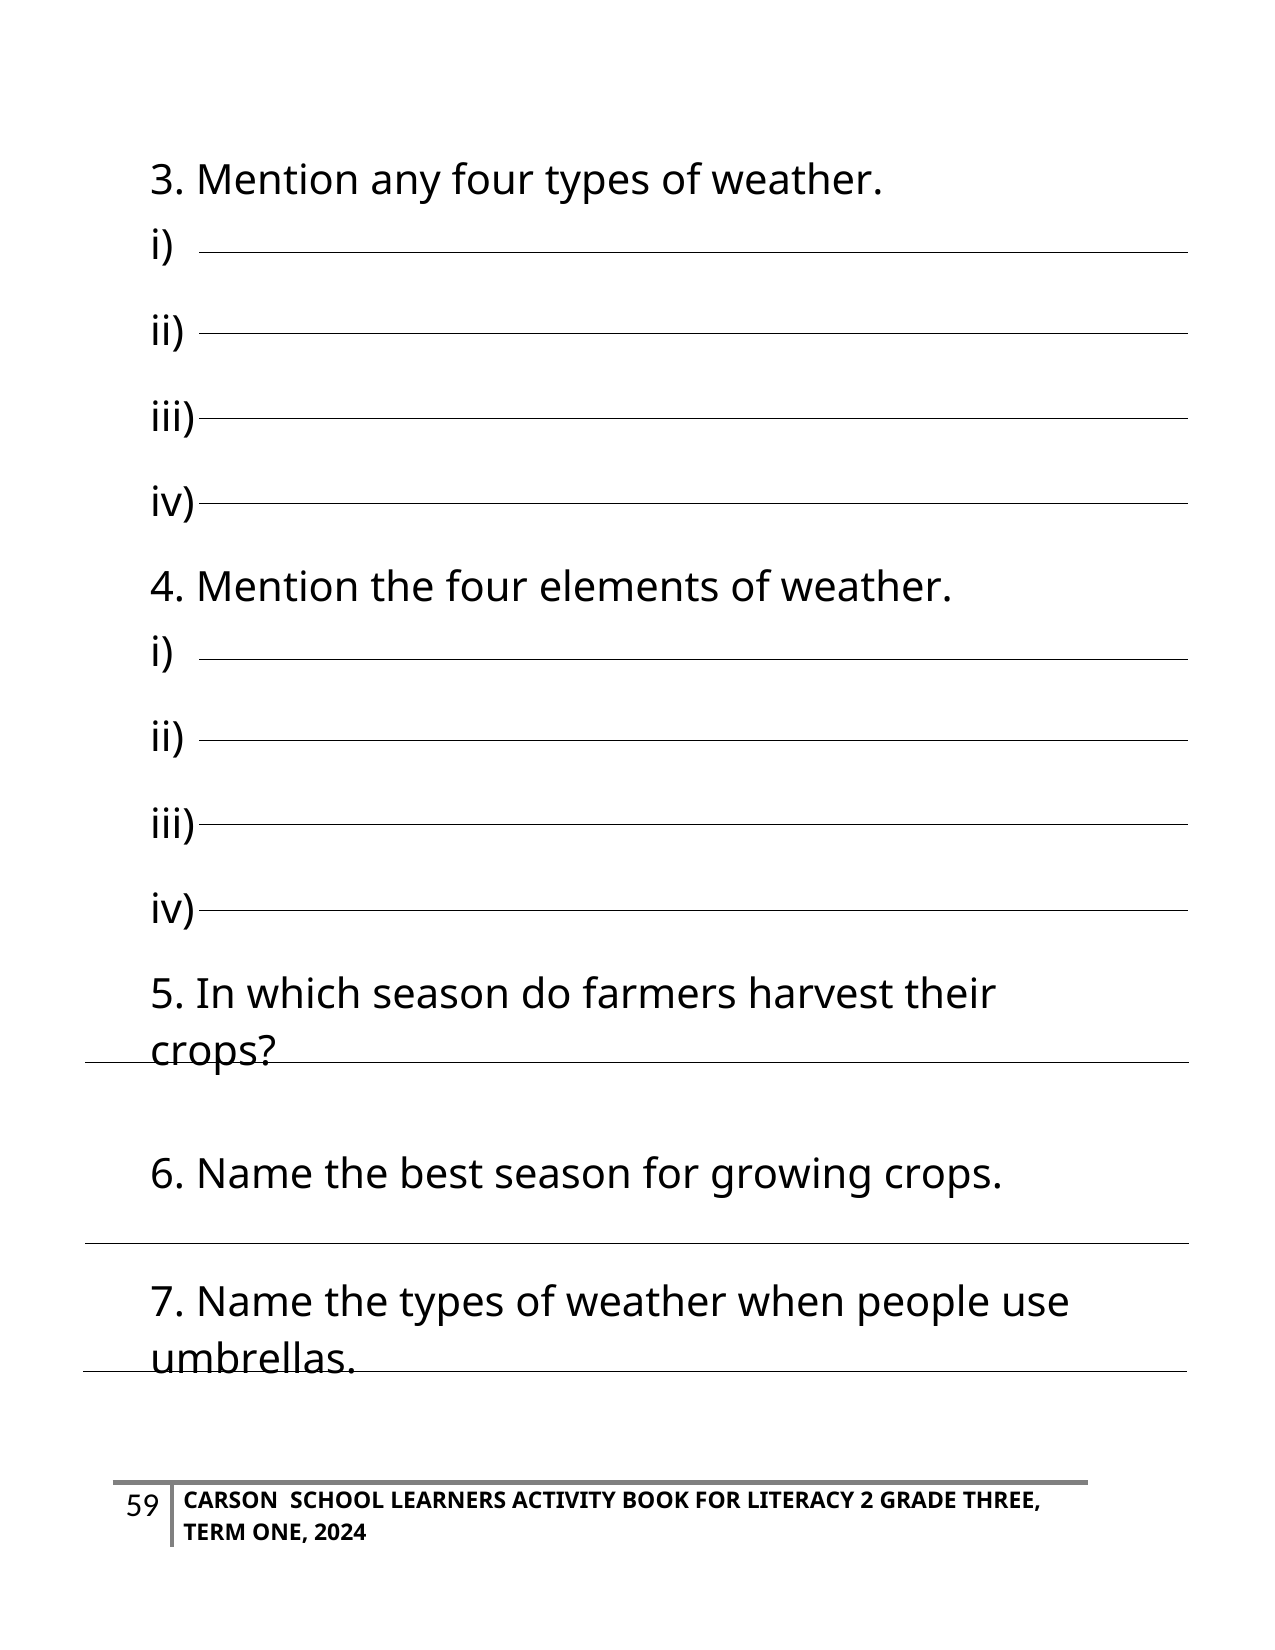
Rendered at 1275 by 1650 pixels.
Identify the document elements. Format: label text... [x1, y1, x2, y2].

text iv) [150, 879, 1125, 935]
text i) [150, 622, 1125, 679]
text 3. Mention any four types of weather. [150, 150, 1125, 207]
text ii) [150, 300, 1125, 357]
text iii) [150, 387, 1125, 443]
text 4. Mention the four elements of weather. [150, 557, 1125, 614]
text i) [150, 215, 1125, 272]
text 5. In which season do farmers harvest their crops? [150, 964, 1125, 1077]
text ii) [150, 707, 1125, 764]
text 7. Name the types of weather when people use umbrellas. [150, 1272, 1125, 1386]
text 6. Name the best season for growing crops. [150, 1143, 1125, 1200]
text iv) [150, 472, 1125, 528]
text iii) [150, 793, 1125, 850]
